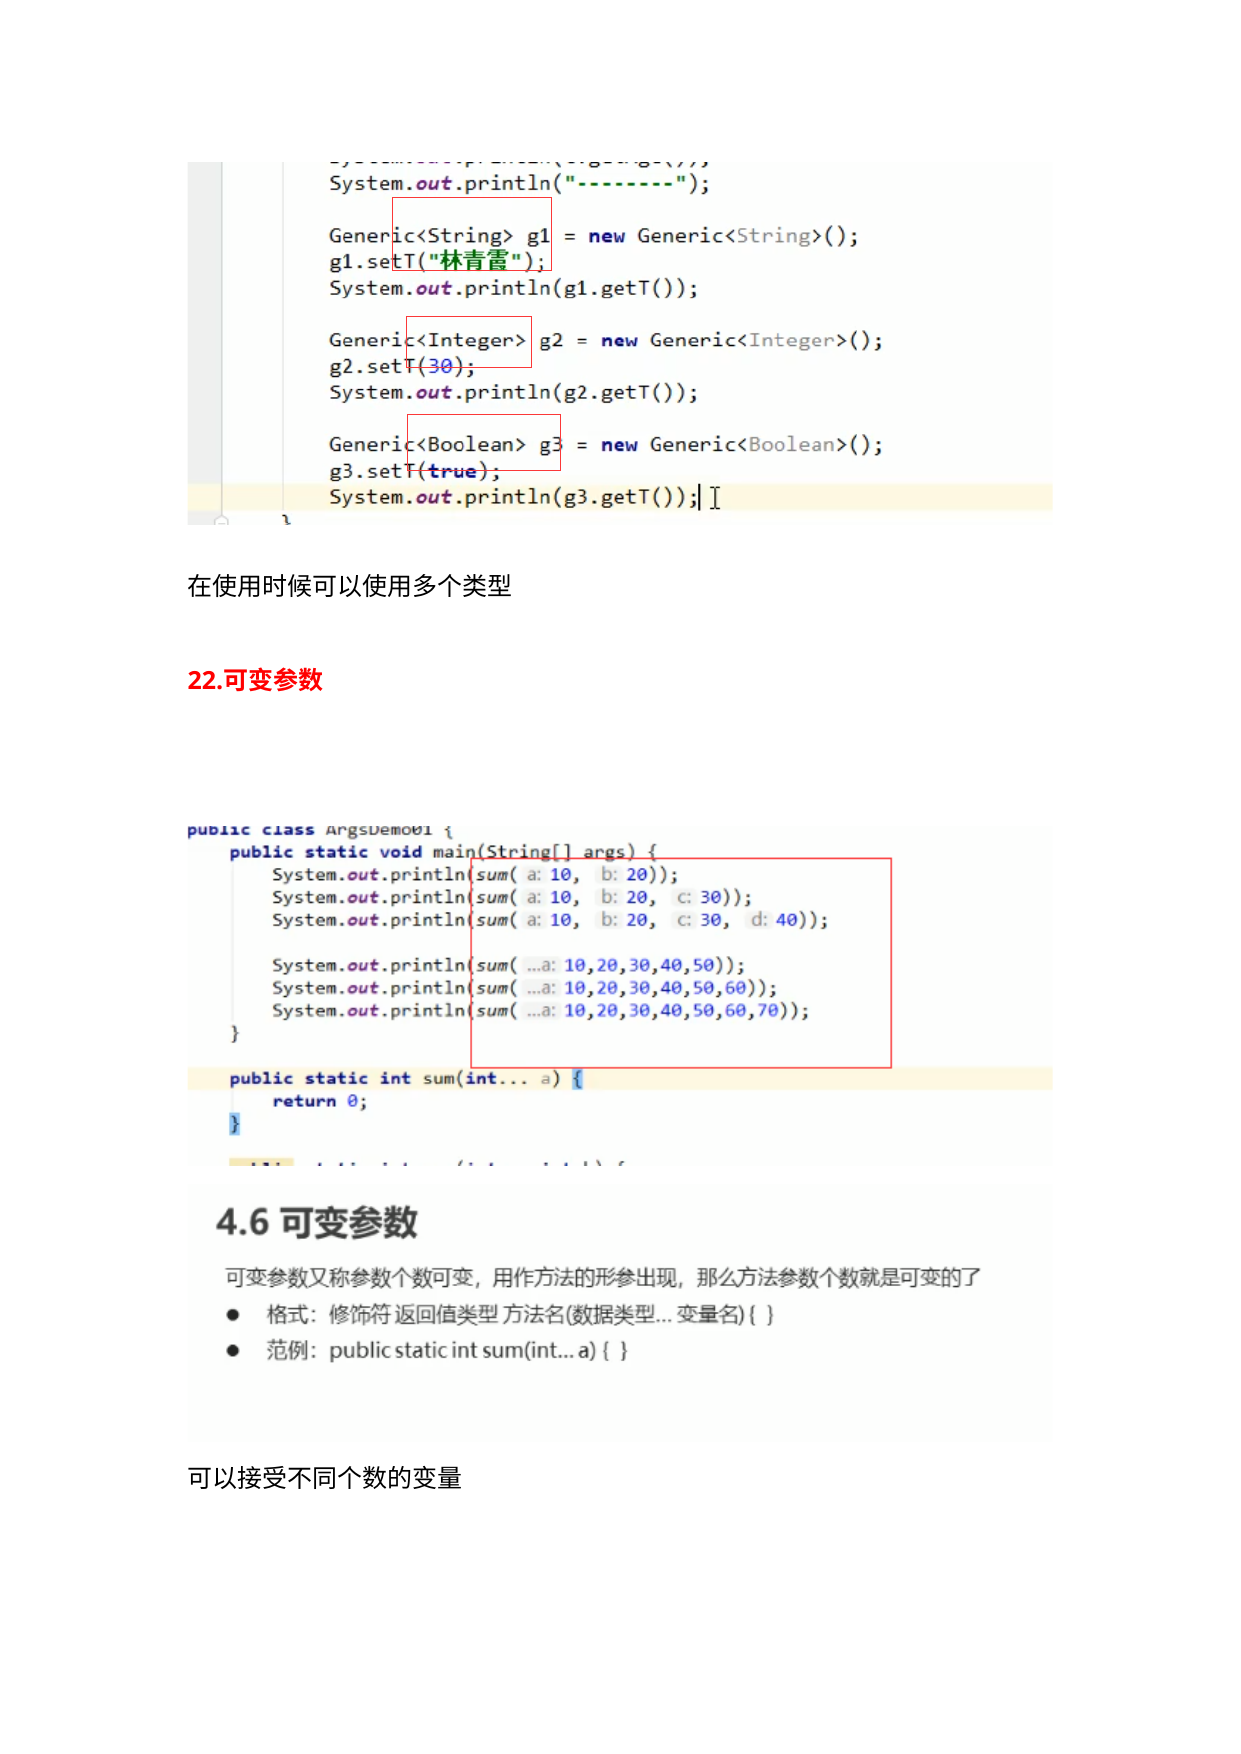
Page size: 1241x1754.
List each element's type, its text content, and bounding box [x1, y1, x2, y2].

subtitle 22.可变参数 [187, 646, 1053, 711]
picture [187, 826, 1053, 1166]
picture [187, 162, 1053, 525]
text 在使用时候可以使用多个类型 [187, 552, 1053, 617]
picture [187, 1184, 1053, 1442]
text 可以接受不同个数的变量 [187, 1444, 1053, 1509]
